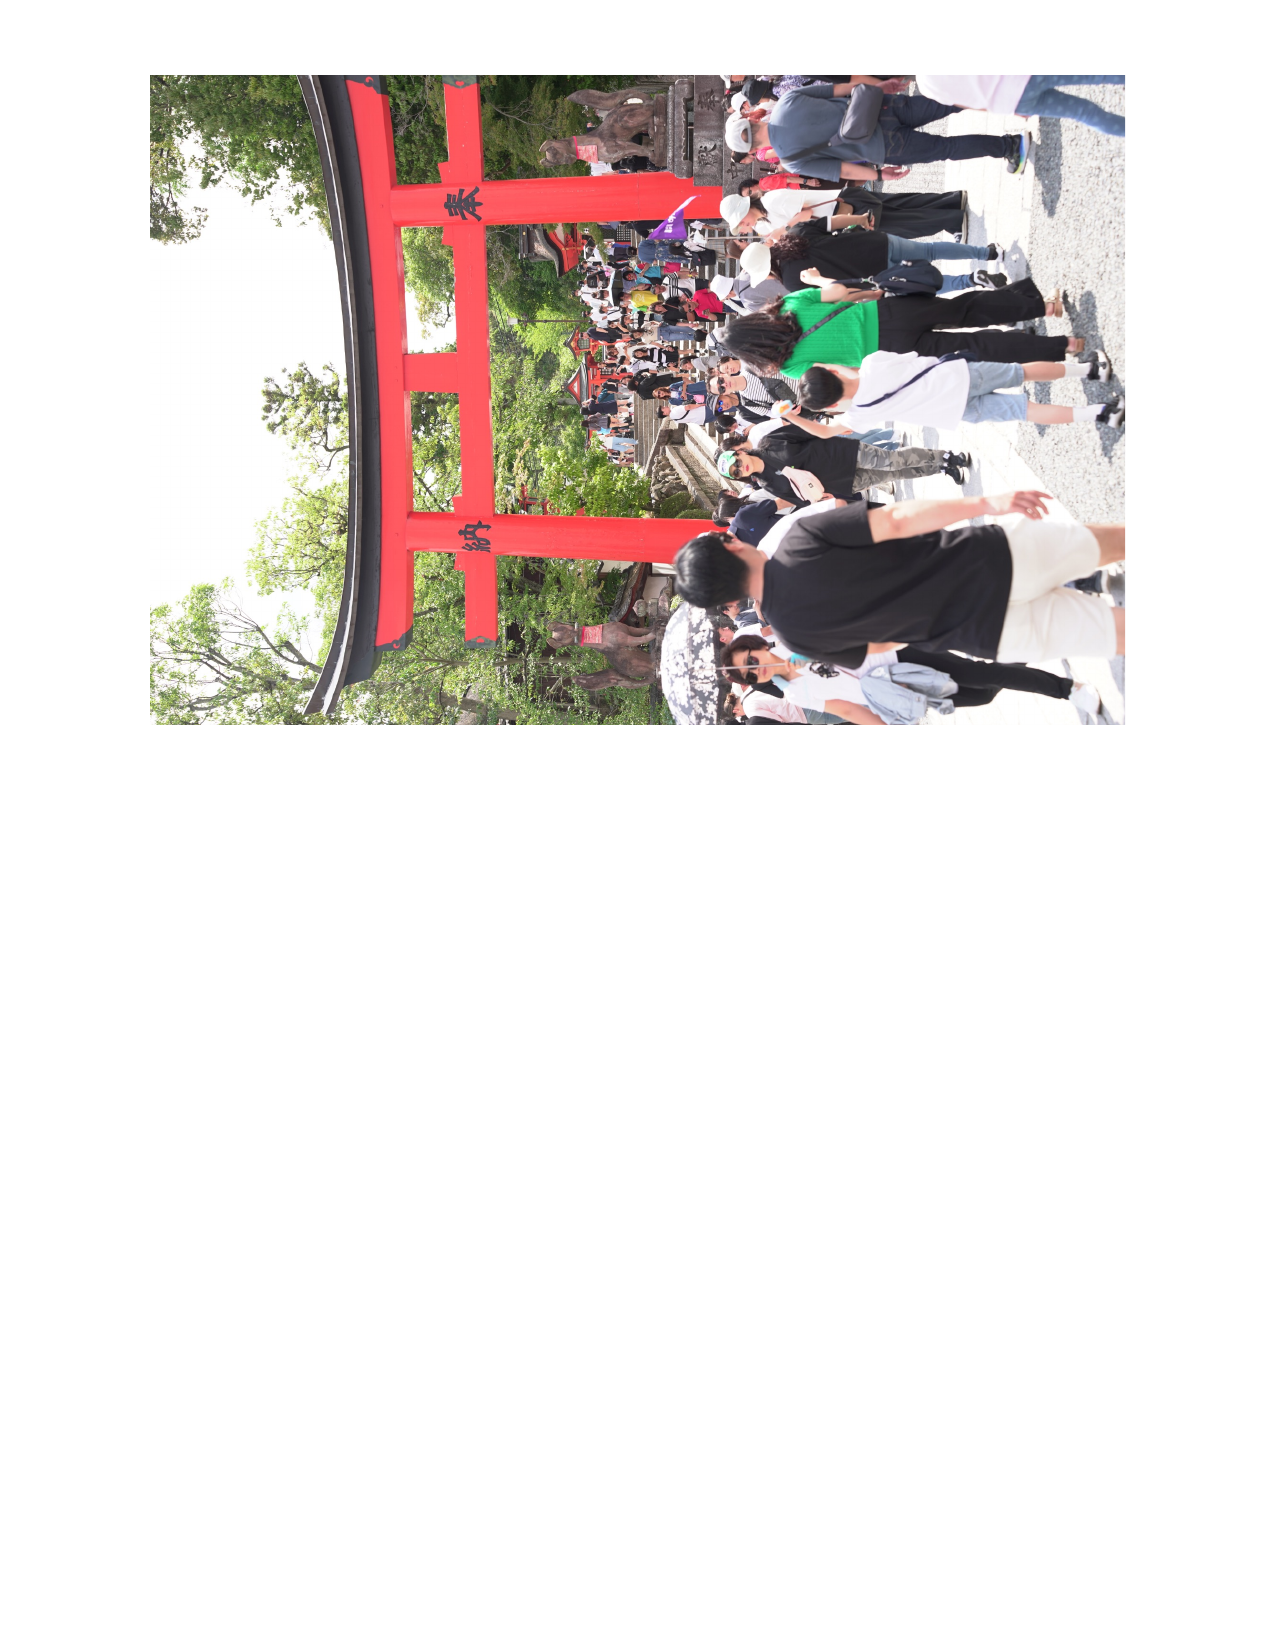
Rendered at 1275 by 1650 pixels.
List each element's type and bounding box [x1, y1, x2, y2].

picture [150, 75, 1125, 725]
